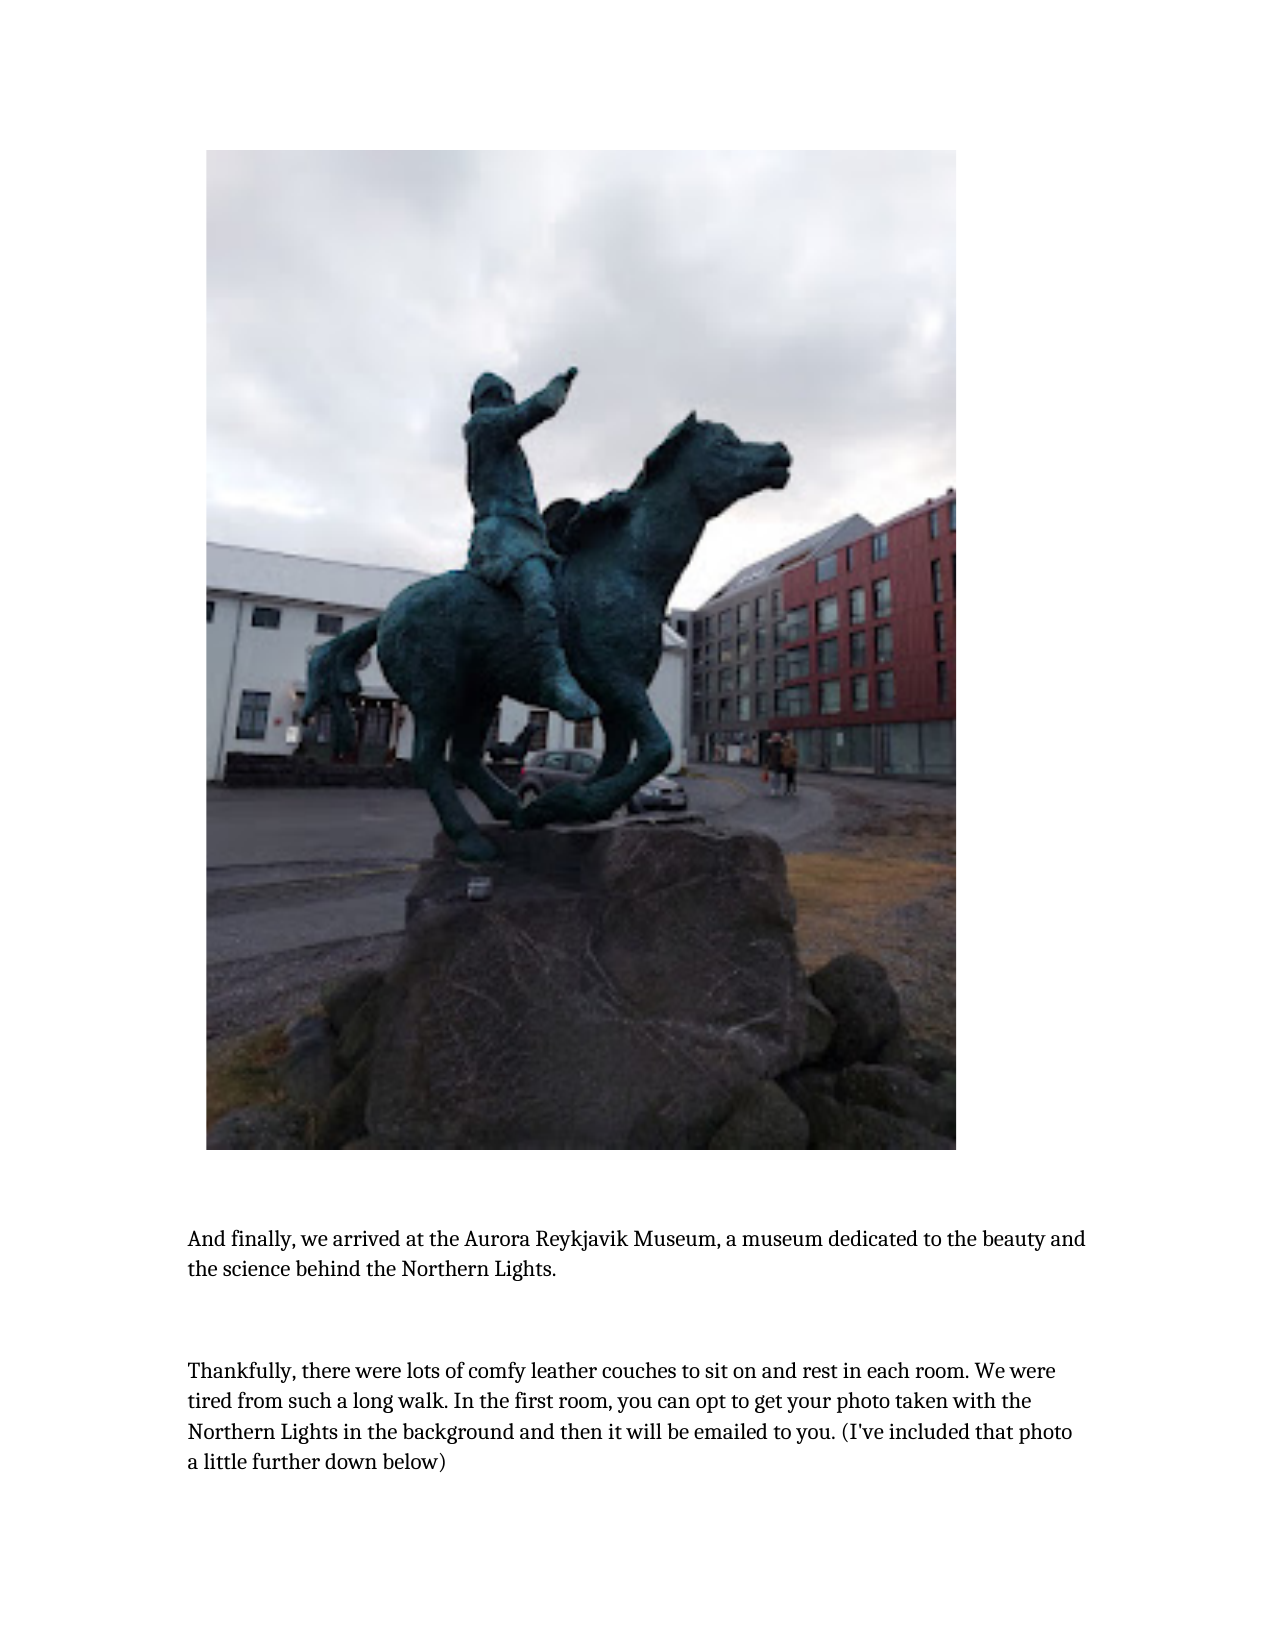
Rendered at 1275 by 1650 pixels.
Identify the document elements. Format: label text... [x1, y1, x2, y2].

picture [206, 150, 957, 1150]
text And finally, we arrived at the Aurora Reykjavik Museum, a museum dedicated to the beauty and the science behind the Northern Lights. [187, 1226, 1087, 1282]
text Thankfully, there were lots of comfy leather couches to sit on and rest in each room. We were tired from such a long walk. In the first room, you can opt to get your photo taken with the Northern Lights in the background and then it will be emailed to you. (I've included that photo a little further down below) [187, 1358, 1087, 1475]
